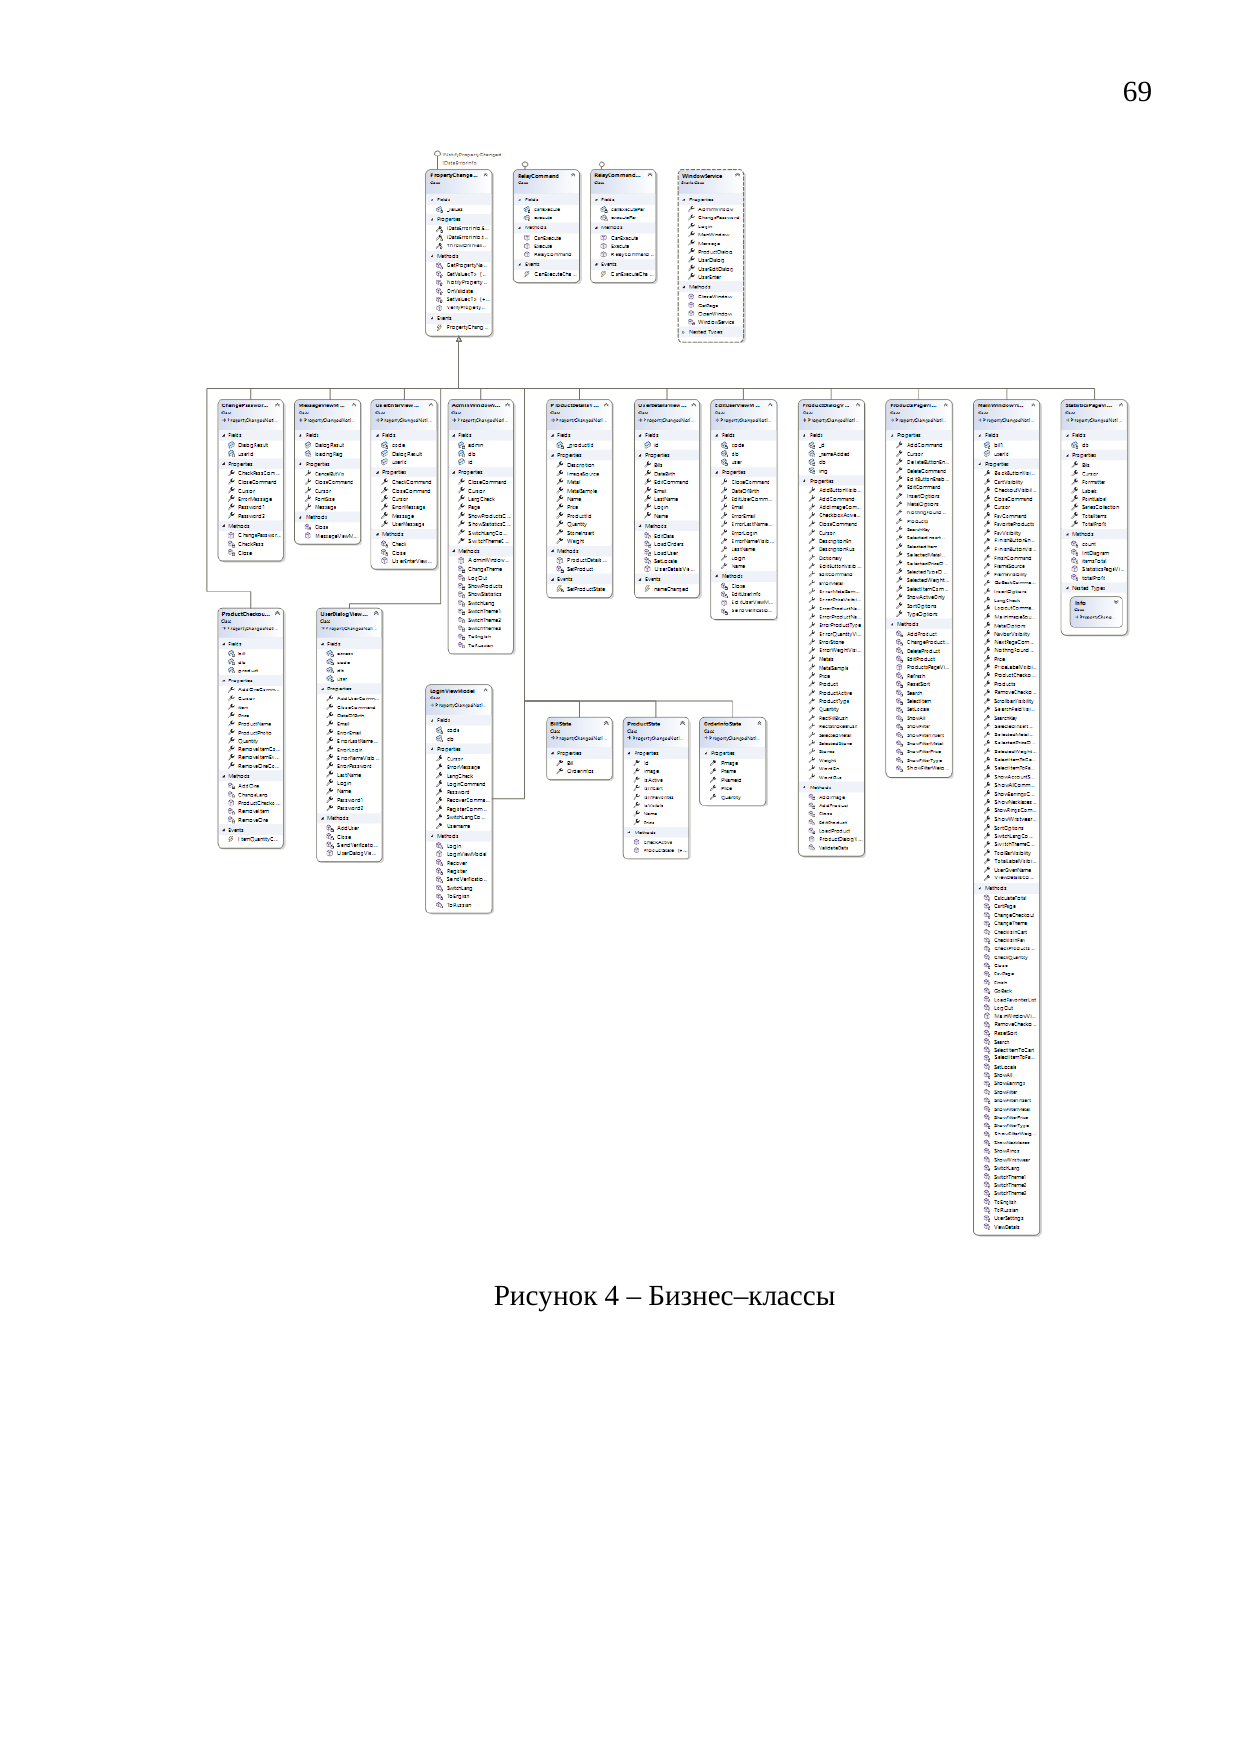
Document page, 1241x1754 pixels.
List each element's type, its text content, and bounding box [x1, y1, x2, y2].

picture [177, 140, 1152, 1253]
text Рисунок 4 – Бизнес–классы [177, 1278, 1152, 1311]
